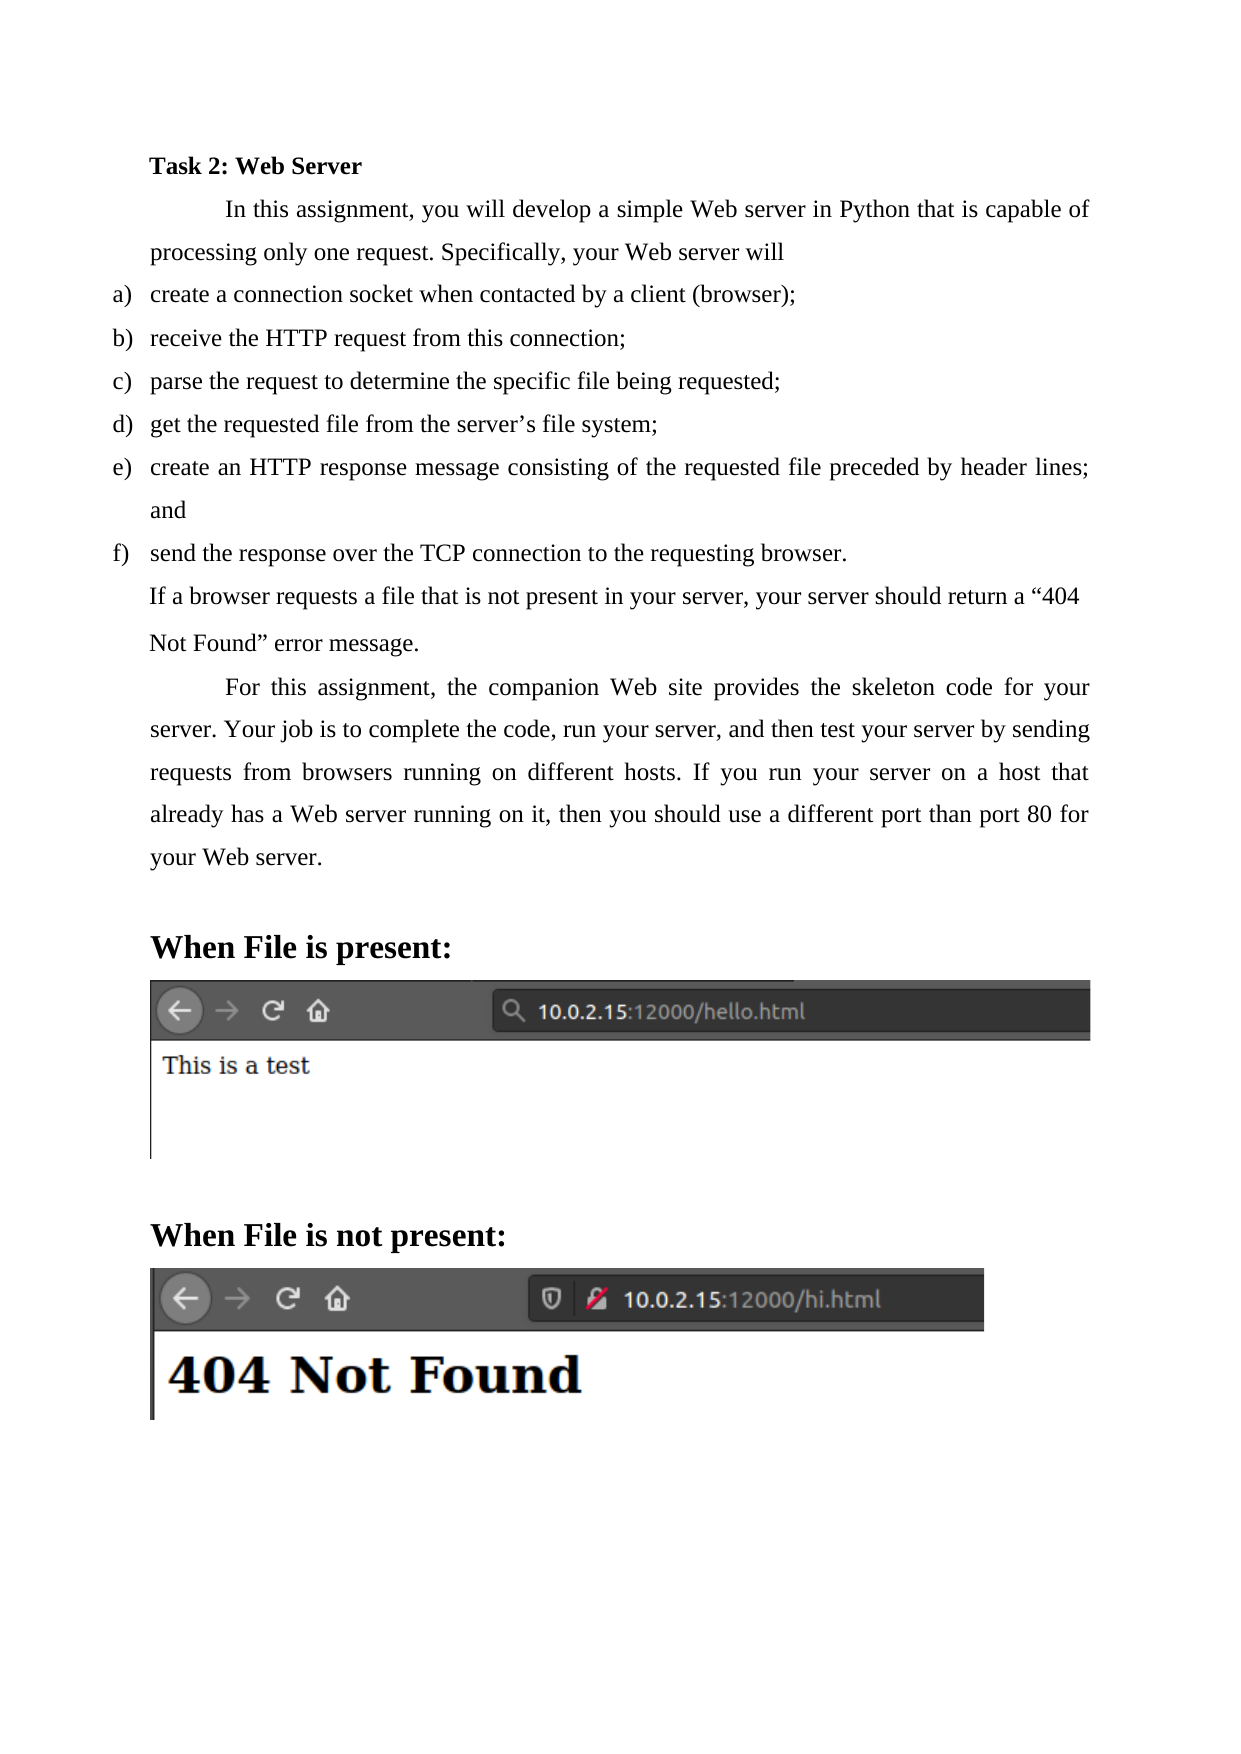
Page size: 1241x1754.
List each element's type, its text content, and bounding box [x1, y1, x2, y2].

list create a connection socket when contacted by a client (browser); [112, 279, 1090, 308]
text Task 2: Web Server [149, 151, 1090, 180]
list get the requested file from the server’s file system; [112, 409, 1090, 438]
text If a browser requests a file that is not present in your server, your server should return a “404 [149, 581, 1090, 610]
list create an HTTP response message consisting of the requested file preceded by header lines; and [112, 452, 1090, 524]
text When File is present: [150, 927, 1090, 965]
text When File is not present: [150, 1215, 1090, 1253]
text In this assignment, you will develop a simple Web server in Python that is capable of processing only one request. Specifically, your Web server will [150, 194, 1090, 265]
picture [150, 980, 1091, 1159]
list receive the HTTP request from this connection; [112, 323, 1090, 351]
list send the response over the TCP connection to the requesting browser. [112, 538, 1090, 567]
picture [150, 1268, 985, 1420]
text Not Found” error message. [149, 628, 1090, 657]
list parse the request to determine the specific file being requested; [112, 366, 1090, 394]
text For this assignment, the companion Web site provides the skeleton code for your server. Your job is to complete the code, run your server, and then test your server by sending requests from browsers running on different hosts. If you run your server on a host that already has a Web server running on it, then you should use a different port than port 80 for your Web server. [150, 672, 1090, 870]
